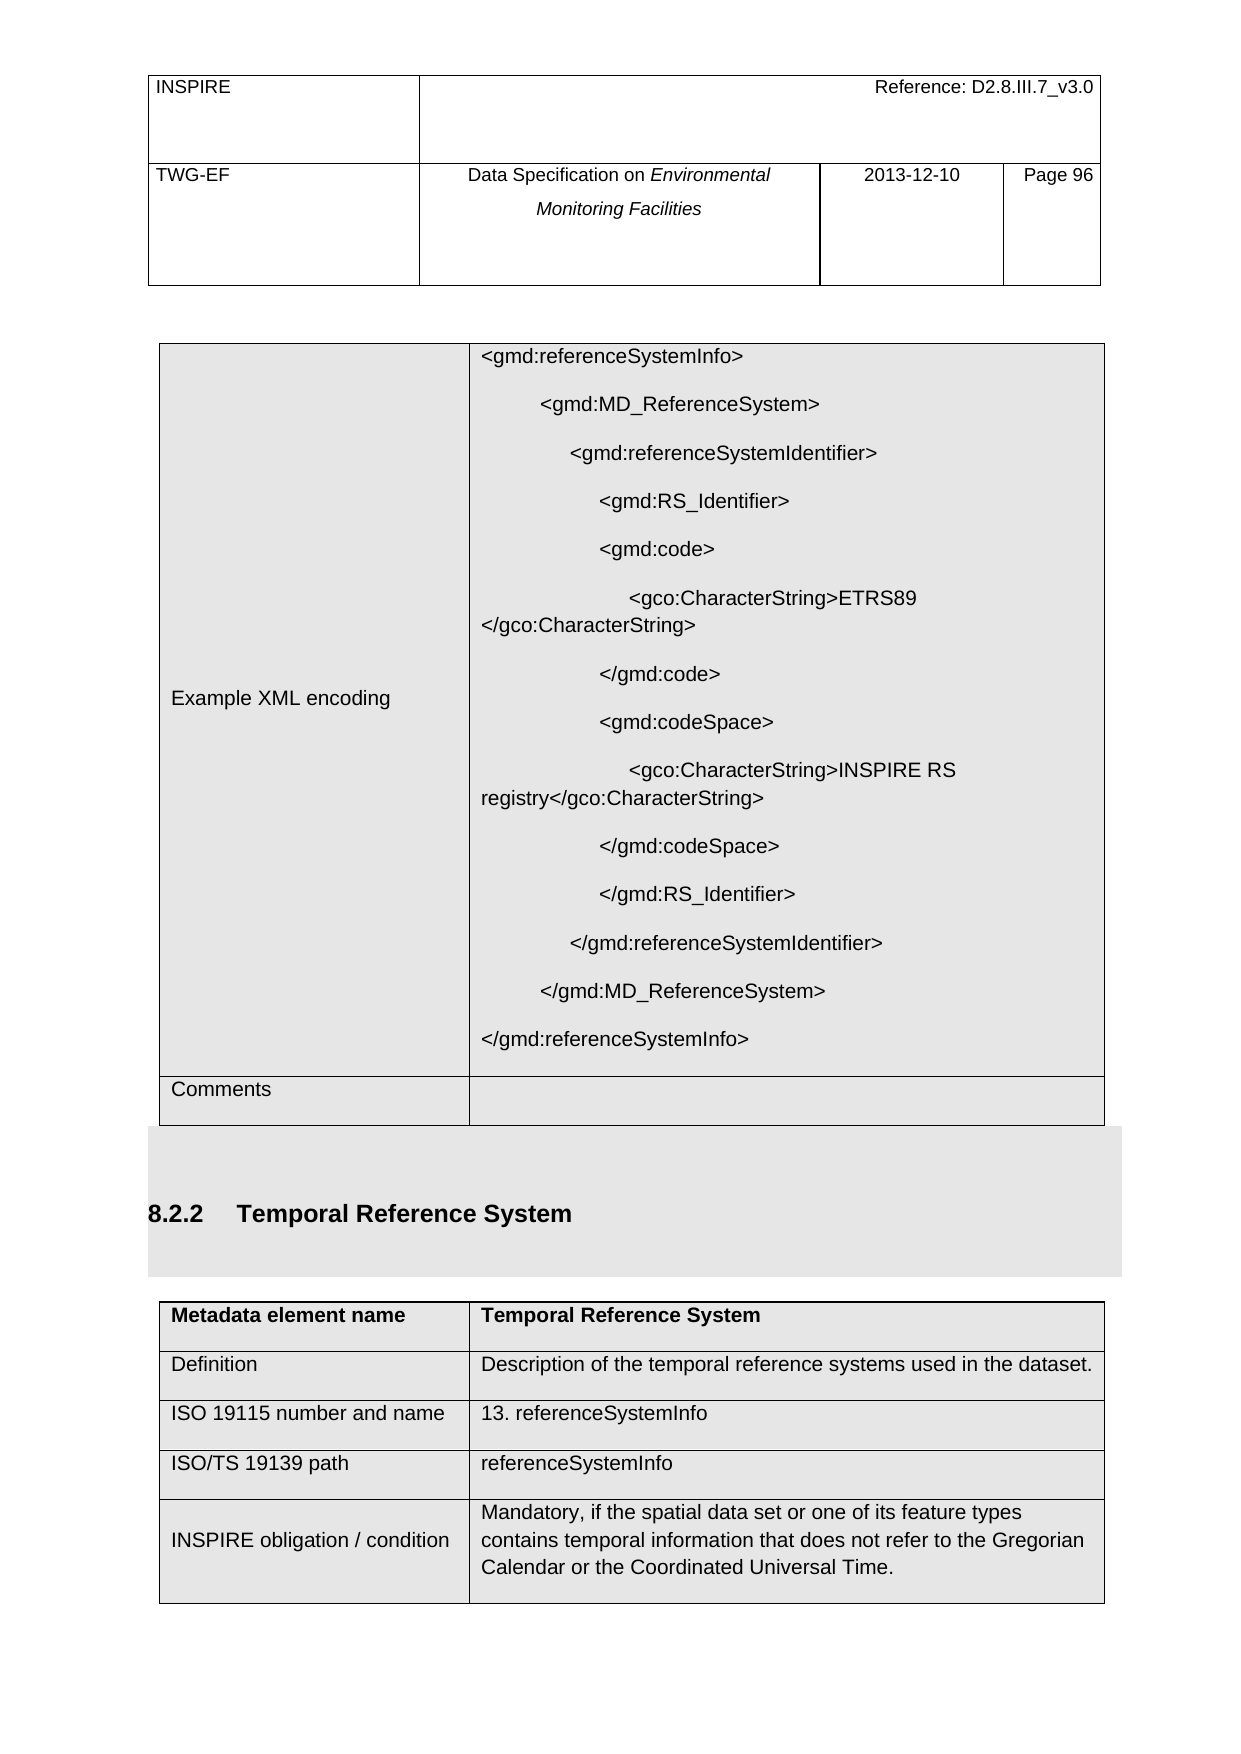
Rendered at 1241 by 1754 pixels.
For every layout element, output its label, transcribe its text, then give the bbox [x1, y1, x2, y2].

table_header Metadata element name [160, 1303, 469, 1351]
table_cell Definition [160, 1352, 469, 1400]
subtitle Temporal Reference System [148, 1199, 1122, 1228]
table_cell Example XML encoding [160, 344, 469, 1076]
table_cell [470, 1077, 1104, 1125]
table_cell ISO/TS 19139 path [160, 1451, 469, 1499]
table_cell Mandatory, if the spatial data set or one of its feature types contains temporal information that does not refer to the Gregorian Calendar or the Coordinated Universal Time. [470, 1500, 1104, 1603]
table_cell <gmd:referenceSystemInfo> <gmd:MD_ReferenceSystem> <gmd:referenceSystemIdentifier> <gmd:RS_Identifier> <gmd:code> <gco:CharacterString>ETRS89 </gco:CharacterString> </gmd:code> <gmd:codeSpace> <gco:CharacterString>INSPIRE RS registry</gco:CharacterString> </gmd:codeSpace> </gmd:RS_Identifier> </gmd:referenceSystemIdentifier> </gmd:MD_ReferenceSystem> </gmd:referenceSystemInfo> [470, 344, 1104, 1076]
table_cell INSPIRE obligation / condition [160, 1500, 469, 1603]
table_cell 13. referenceSystemInfo [470, 1401, 1104, 1449]
table_cell Comments [160, 1077, 469, 1125]
table_header Temporal Reference System [470, 1303, 1104, 1351]
table_cell ISO 19115 number and name [160, 1401, 469, 1449]
table_cell Description of the temporal reference systems used in the dataset. [470, 1352, 1104, 1400]
table_cell referenceSystemInfo [470, 1451, 1104, 1499]
